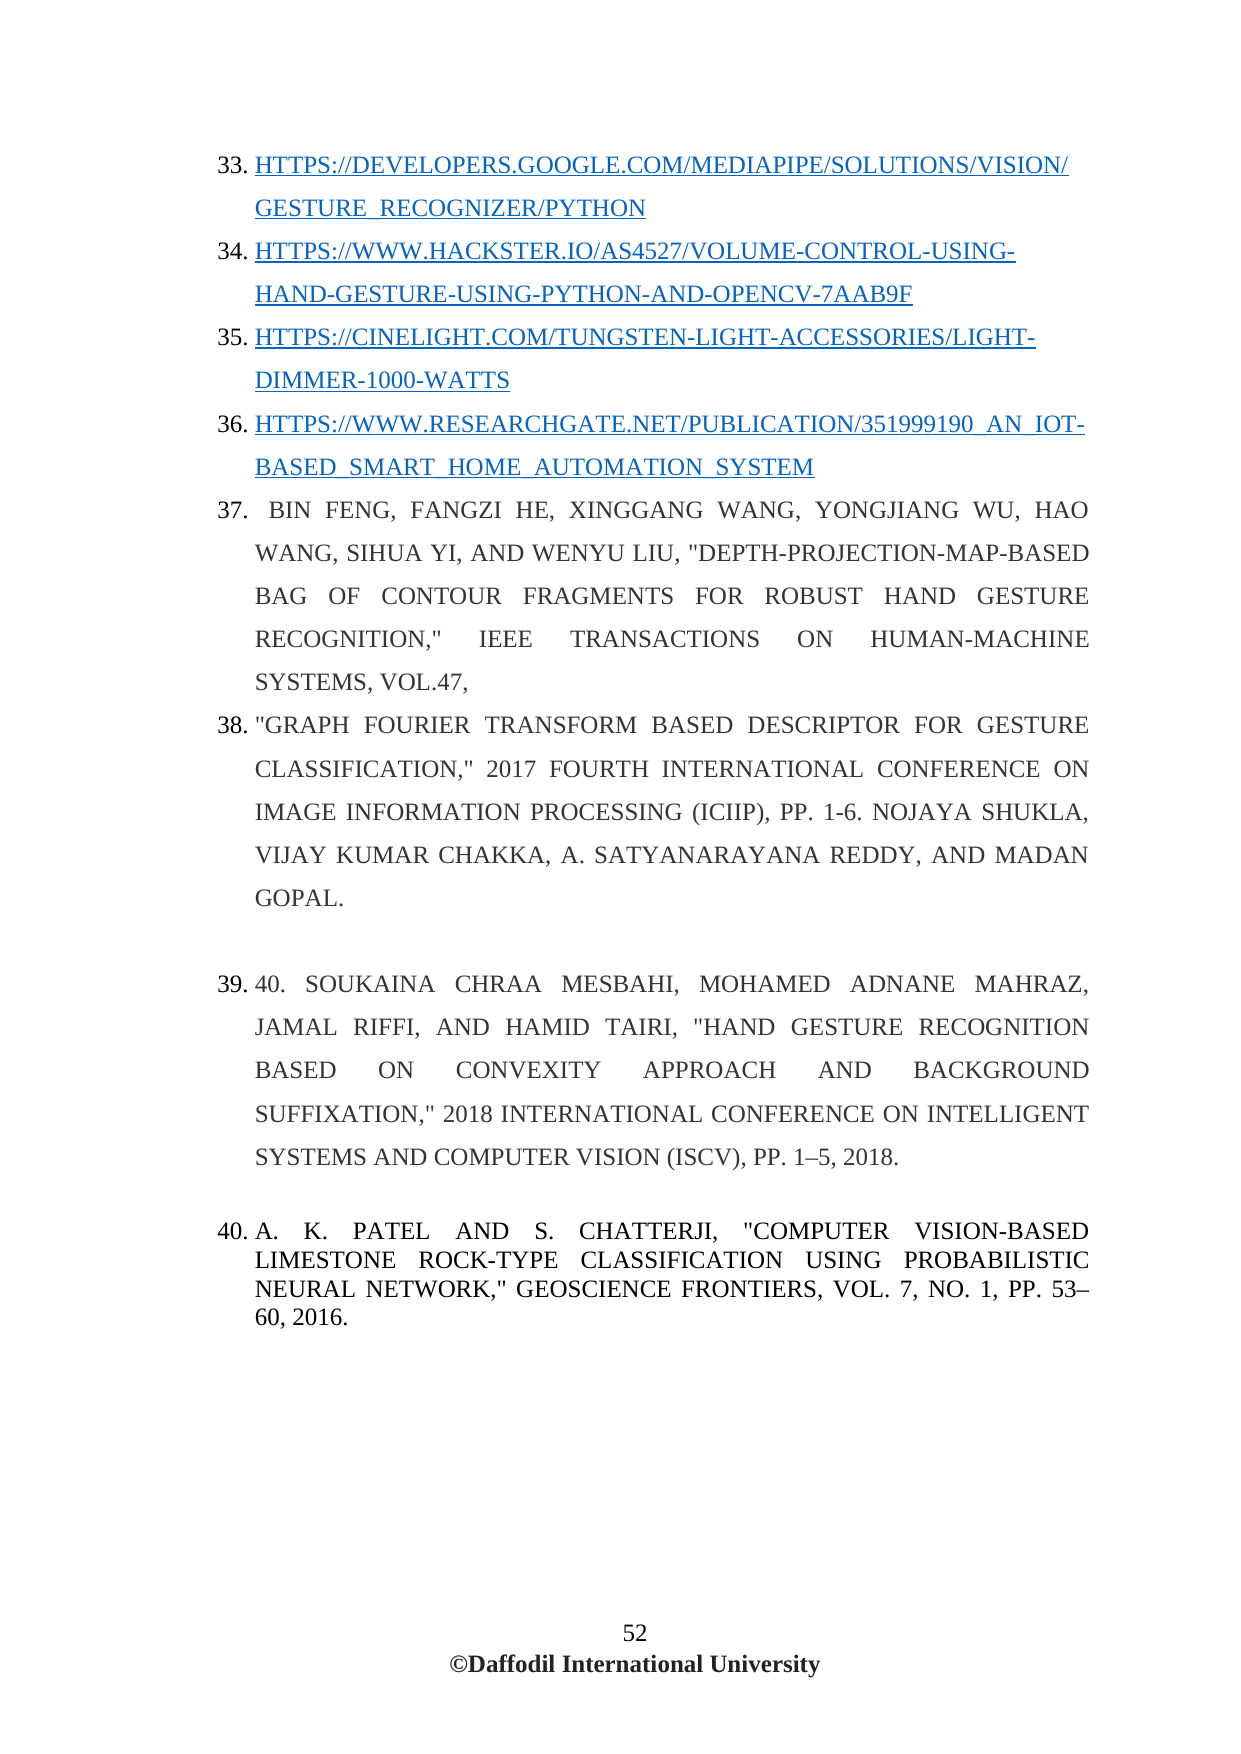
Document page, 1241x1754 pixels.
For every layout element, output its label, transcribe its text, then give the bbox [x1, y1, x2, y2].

subtitle https://www.researchgate.net/publication/351999190_An_IoT-Based_Smart_Home_Automation_System [217, 409, 1090, 481]
subtitle https://cinelight.com/tungsten-light-accessories/light-dimmer-1000-watts [217, 322, 1090, 394]
list A. K. PATEL and S. Chatterji, "Computer Vision-Based Limestone Rock-Type Classification Using Probabilistic Neural Network," Geoscience Frontiers, vol. 7, no. 1, pp. 53–60, 2016. [217, 1216, 1090, 1331]
subtitle https://developers.google.com/mediapipe/solutions/vision/gesture_recognizer/python [217, 150, 1090, 222]
subtitle https://www.hackster.io/as4527/volume-control-using-hand-gesture-using-python-and-opencv-7aab9f [217, 236, 1090, 308]
subtitle "GRAPH FOURIER TRANSFORM BASED DESCRIPTOR FOR GESTURE CLASSIFICATION," 2017 FOURTH INTERNATIONAL CONFERENCE ON IMAGE INFORMATION PROCESSING (ICIIP), PP. 1-6. NOJAYA SHUKLA, VIJAY KUMAR CHAKKA, A. SATYANARAYANA REDDY, and MADAN GOPAL. [217, 711, 1090, 912]
subtitle 40. SOUKAINA CHRAA MESBAHI, MOHAMED ADNANE MAHRAZ, JAMAL RIFFI, and HAMID TAIRI, "Hand Gesture Recognition Based on Convexity Approach and Background Suffixation," 2018 International Conference on Intelligent Systems and Computer Vision (ISCV), pp. 1–5, 2018. [217, 969, 1090, 1171]
subtitle BIN FENG, FANGZI HE, XINGGANG WANG, YONGJIANG WU, HAO WANG, SIHUA YI, and WENYU LIU, "DEPTH-PROJECTION-MAP-BASED BAG OF CONTOUR FRAGMENTS FOR ROBUST HAND GESTURE RECOGNITION," IEEE TRANSACTIONS ON HUMAN-MACHINE SYSTEMS, VOL.47, [217, 495, 1090, 696]
